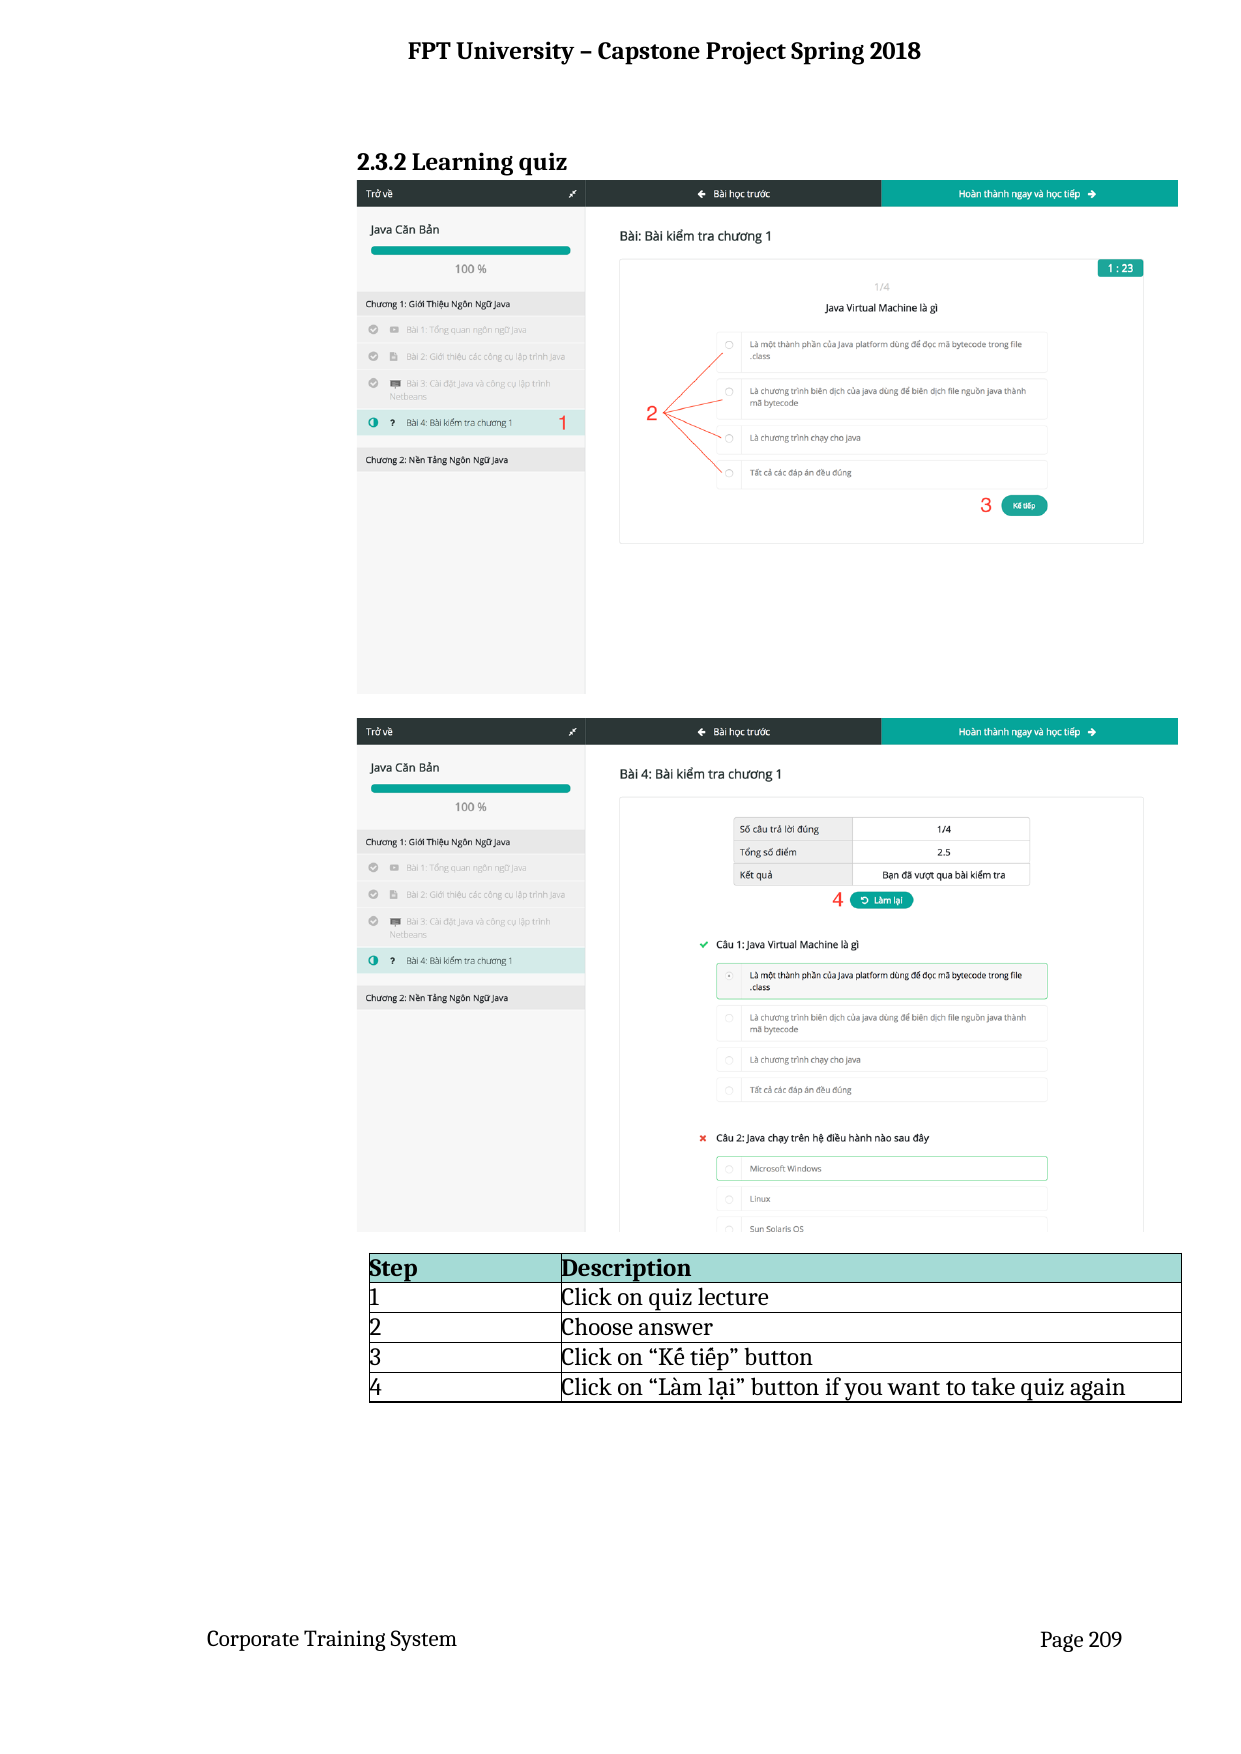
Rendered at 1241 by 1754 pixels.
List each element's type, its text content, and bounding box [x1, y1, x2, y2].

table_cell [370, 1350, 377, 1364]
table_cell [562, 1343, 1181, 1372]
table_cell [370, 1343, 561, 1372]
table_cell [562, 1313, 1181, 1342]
picture [356, 718, 1178, 1232]
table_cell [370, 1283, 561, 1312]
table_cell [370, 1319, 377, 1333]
picture [356, 180, 1178, 694]
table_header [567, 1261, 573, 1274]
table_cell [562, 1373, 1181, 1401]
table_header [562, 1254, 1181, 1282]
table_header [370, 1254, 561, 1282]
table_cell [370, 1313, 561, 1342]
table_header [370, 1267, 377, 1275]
subtitle 2.3.2 Learning quiz [357, 148, 1124, 176]
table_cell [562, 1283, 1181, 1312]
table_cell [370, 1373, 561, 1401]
